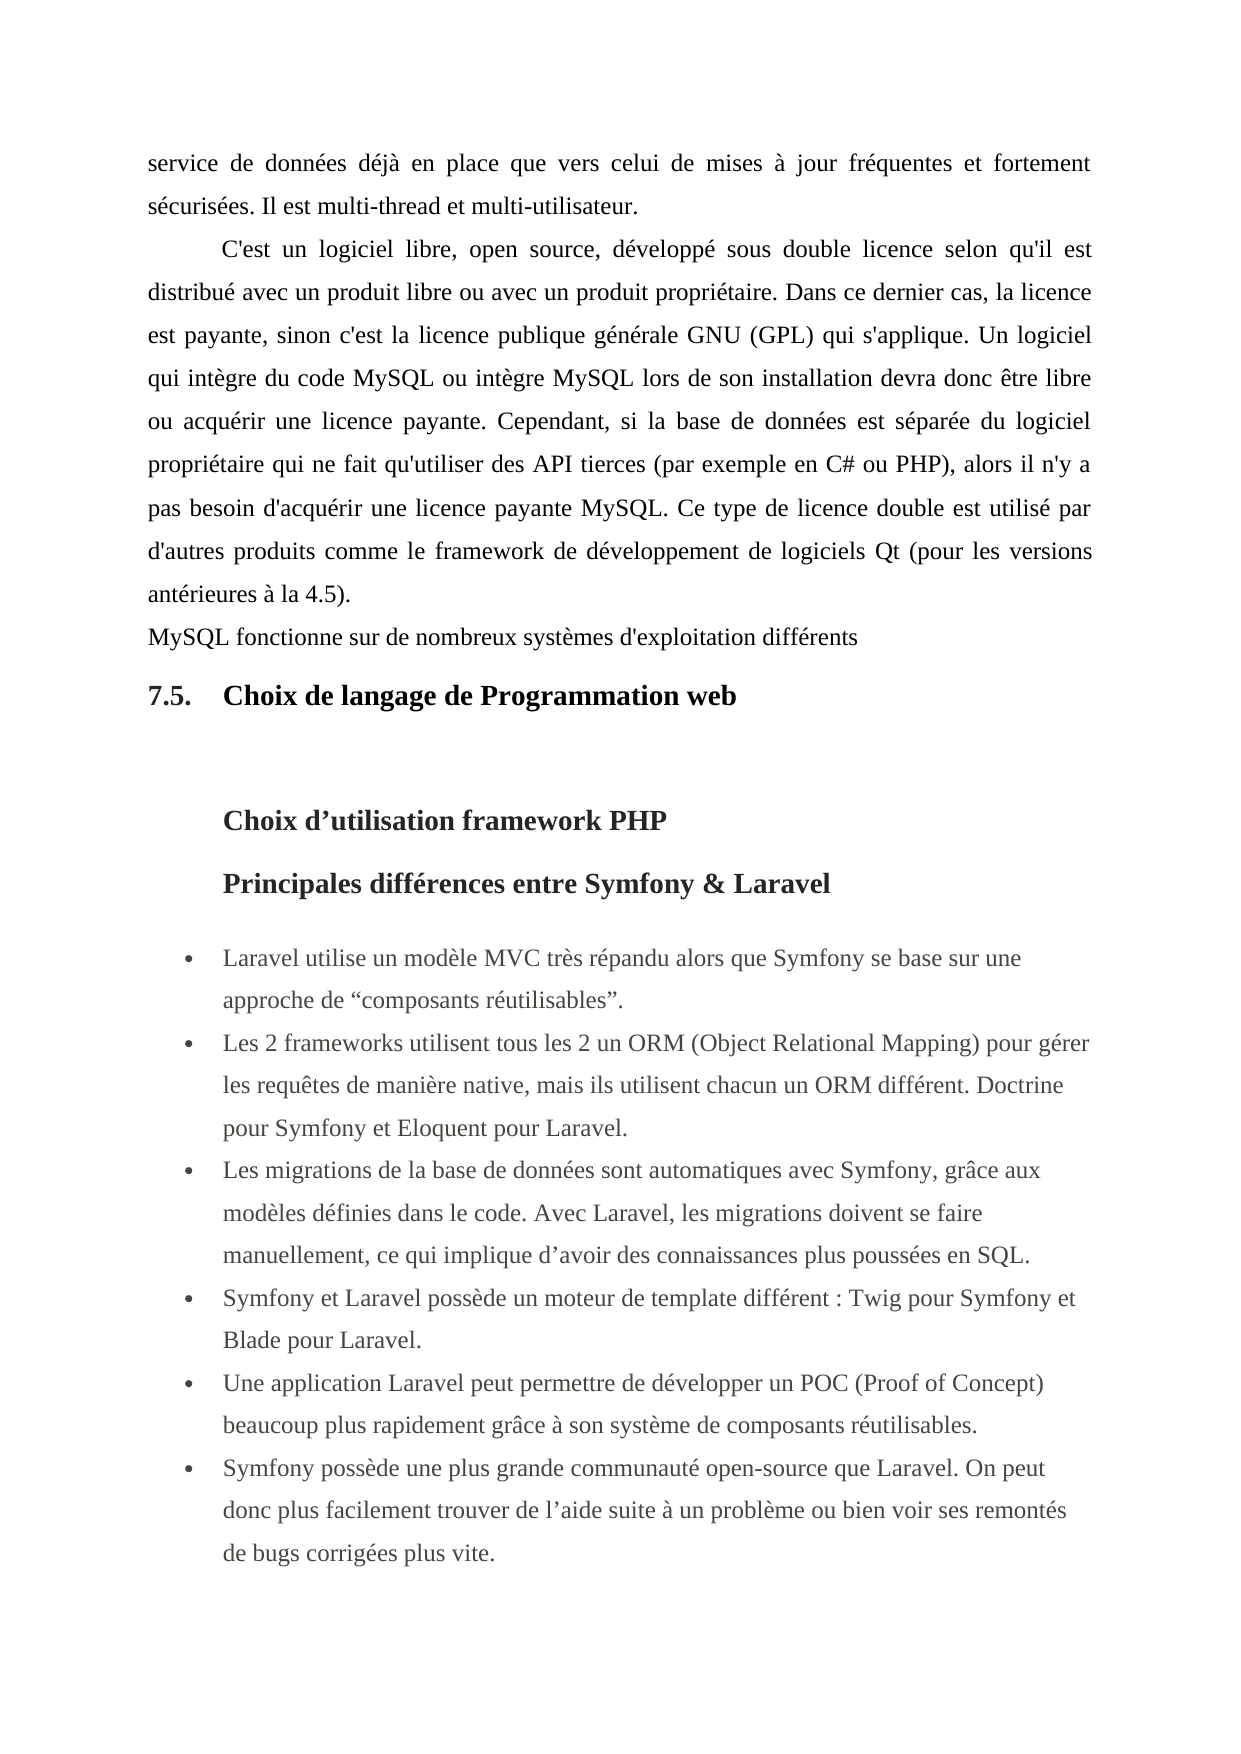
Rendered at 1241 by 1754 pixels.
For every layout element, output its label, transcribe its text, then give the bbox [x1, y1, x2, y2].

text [148, 148, 1093, 219]
list Les 2 frameworks utilisent tous les 2 un ORM (Object Relational Mapping) pour gérer les requêtes de manière native, mais ils utilisent chacun un ORM différent. Doctrine pour Symfony et Eloquent pour Laravel. [185, 1014, 1093, 1141]
text MySQL fonctionne sur de nombreux systèmes d'exploitation différents [148, 622, 1093, 651]
text C'est un logiciel libre, open source, développé sous double licence selon qu'il est distribué avec un produit libre ou avec un produit propriétaire. Dans ce dernier cas, la licence est payante, sinon c'est la licence publique générale GNU (GPL) qui s'applique. Un logiciel qui intègre du code MySQL ou intègre MySQL lors de son installation devra donc être libre ou acquérir une licence payante. Cependant, si la base de données est séparée du logiciel propriétaire qui ne fait qu'utiliser des API tierces (par exemple en C# ou PHP), alors il n'y a pas besoin d'acquérir une licence payante MySQL. Ce type de licence double est utilisé par d'autres produits comme le framework de développement de logiciels Qt (pour les versions antérieures à la 4.5). [148, 234, 1093, 608]
list Symfony possède une plus grande communauté open-source que Laravel. On peut donc plus facilement trouver de l’aide suite à un problème ou bien voir ses remontés de bugs corrigées plus vite. [185, 1439, 1093, 1566]
text Choix d’utilisation framework PHP [223, 803, 1093, 837]
list Les migrations de la base de données sont automatiques avec Symfony, grâce aux modèles définies dans le code. Avec Laravel, les migrations doivent se faire manuellement, ce qui implique d’avoir des connaissances plus poussées en SQL. [185, 1141, 1093, 1269]
list Laravel utilise un modèle MVC très répandu alors que Symfony se base sur une approche de “composants réutilisables”. [185, 929, 1093, 1014]
list Une application Laravel peut permettre de développer un POC (Proof of Concept) beaucoup plus rapidement grâce à son système de composants réutilisables. [185, 1354, 1093, 1439]
list Symfony et Laravel possède un moteur de template différent : Twig pour Symfony et Blade pour Laravel. [185, 1269, 1093, 1354]
list Choix de langage de Programmation web [148, 678, 1093, 711]
text Principales différences entre Symfony & Laravel [223, 866, 1093, 899]
